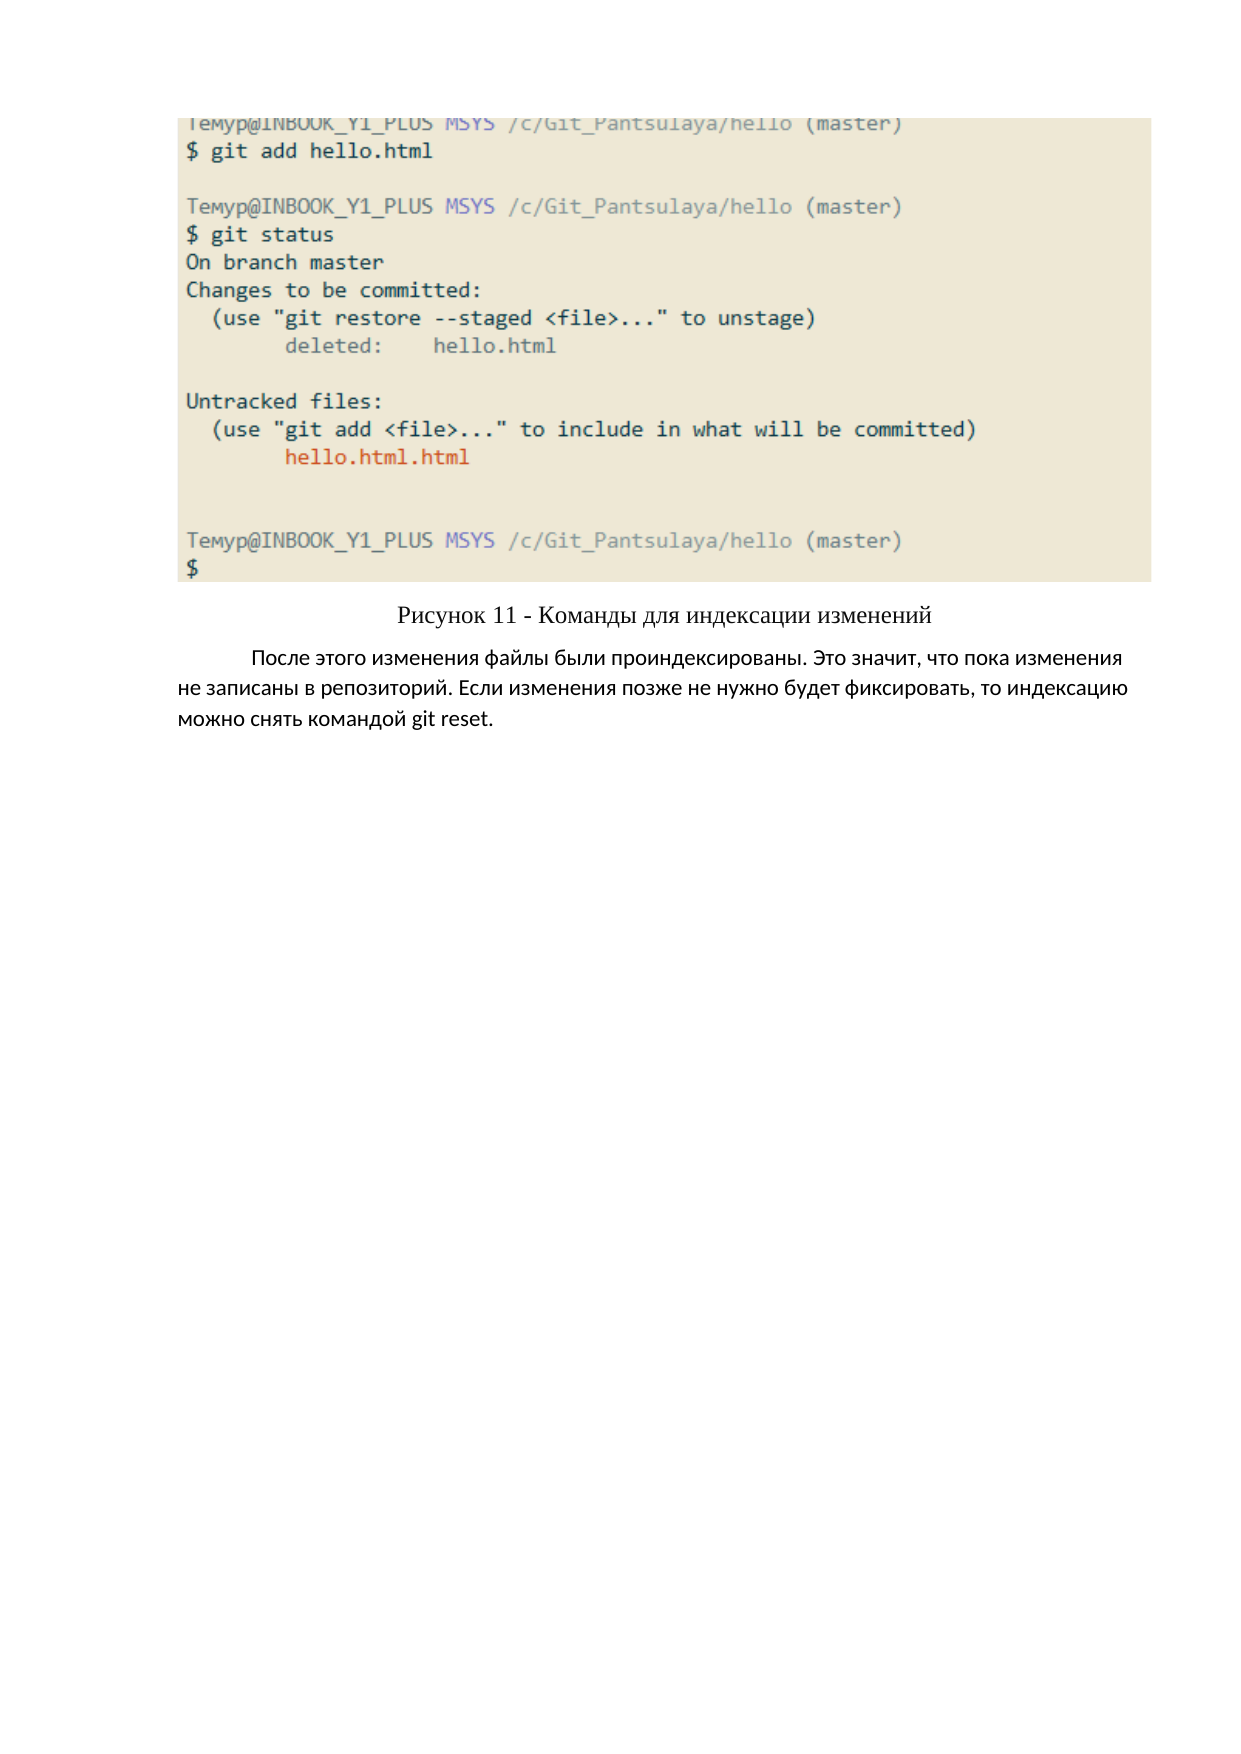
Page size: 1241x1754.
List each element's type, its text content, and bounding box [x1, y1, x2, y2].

text После этого изменения файлы были проиндексированы. Это значит, что пока изменения не записаны в репозиторий. Если изменения позже не нужно будет фиксировать, то индексацию можно снять командой git reset. [177, 643, 1152, 732]
picture [177, 118, 1152, 582]
